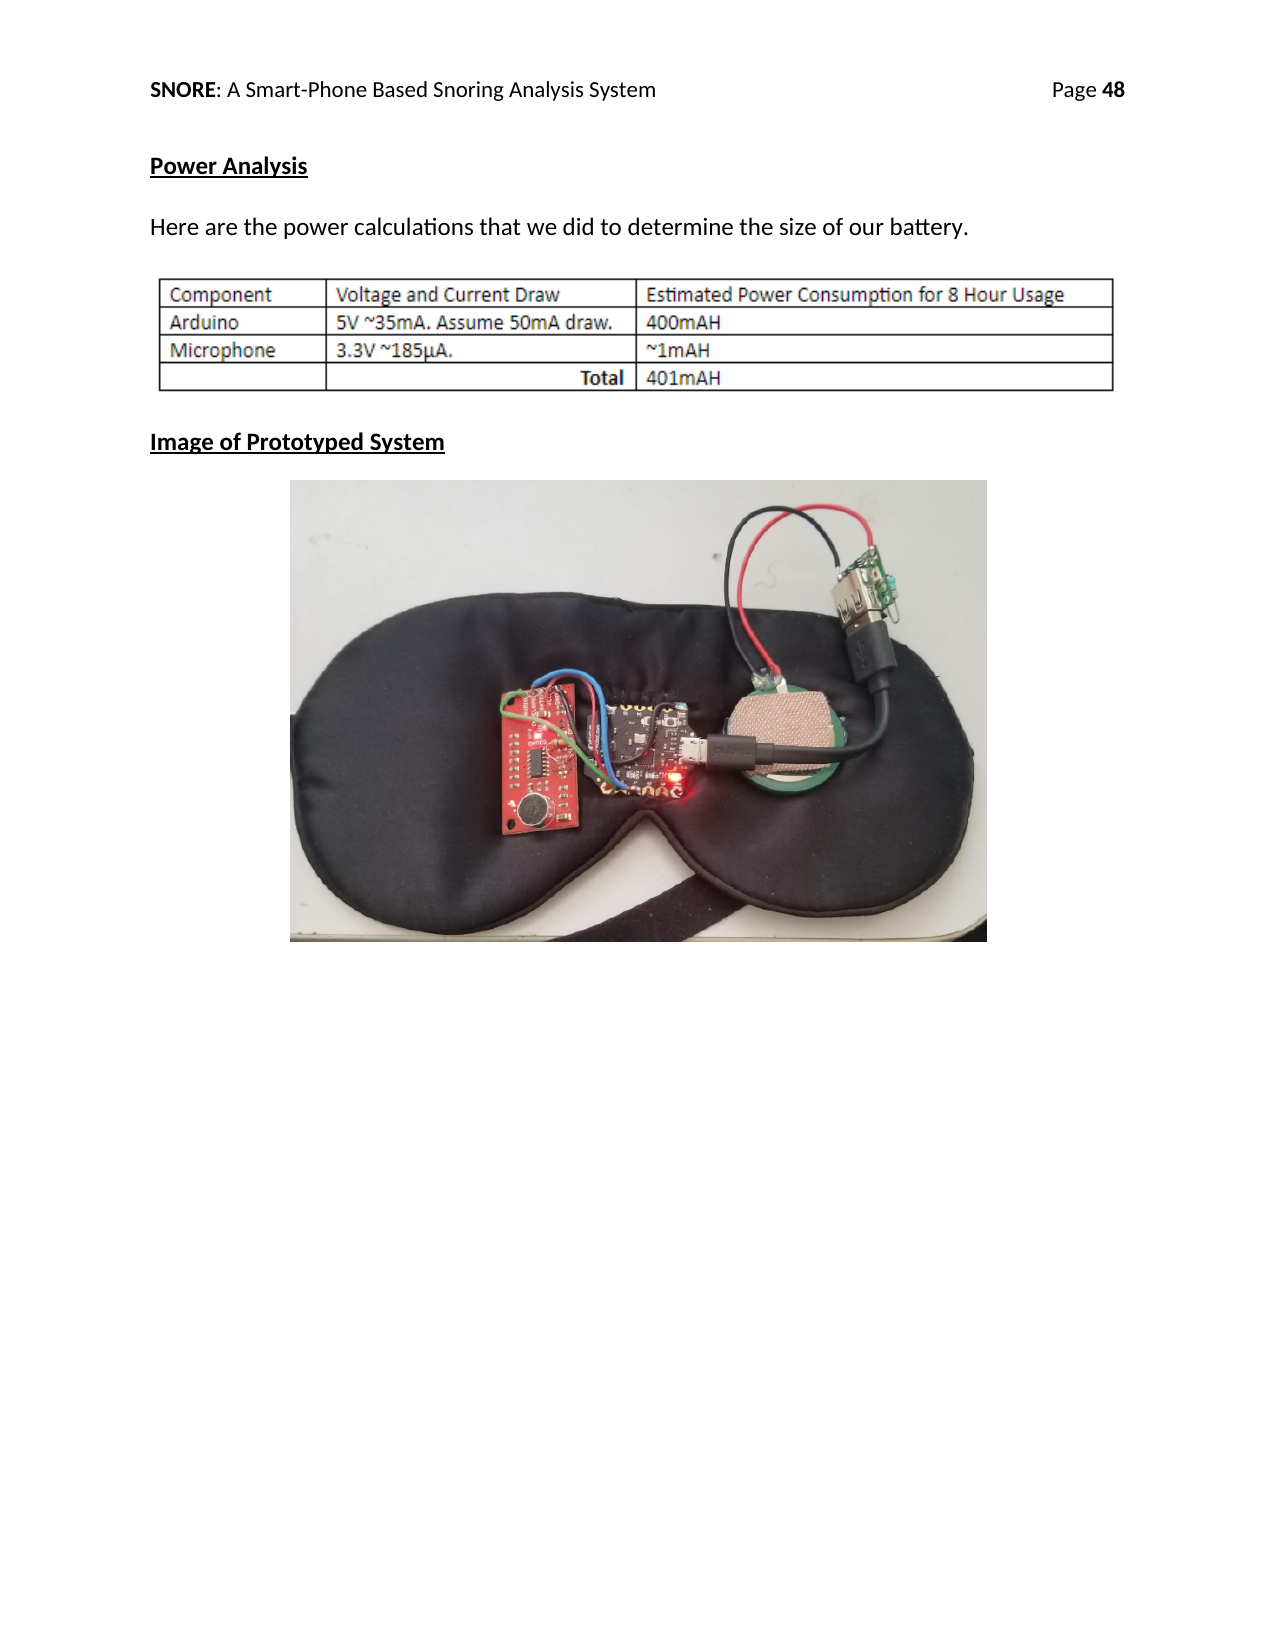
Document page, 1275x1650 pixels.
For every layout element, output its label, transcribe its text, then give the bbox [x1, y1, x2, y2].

text Image of Prototyped System [150, 426, 1125, 457]
picture [150, 272, 1125, 396]
text Power Analysis [150, 150, 1125, 181]
picture [288, 478, 988, 944]
text Here are the power calculations that we did to determine the size of our battery. [150, 211, 1125, 242]
